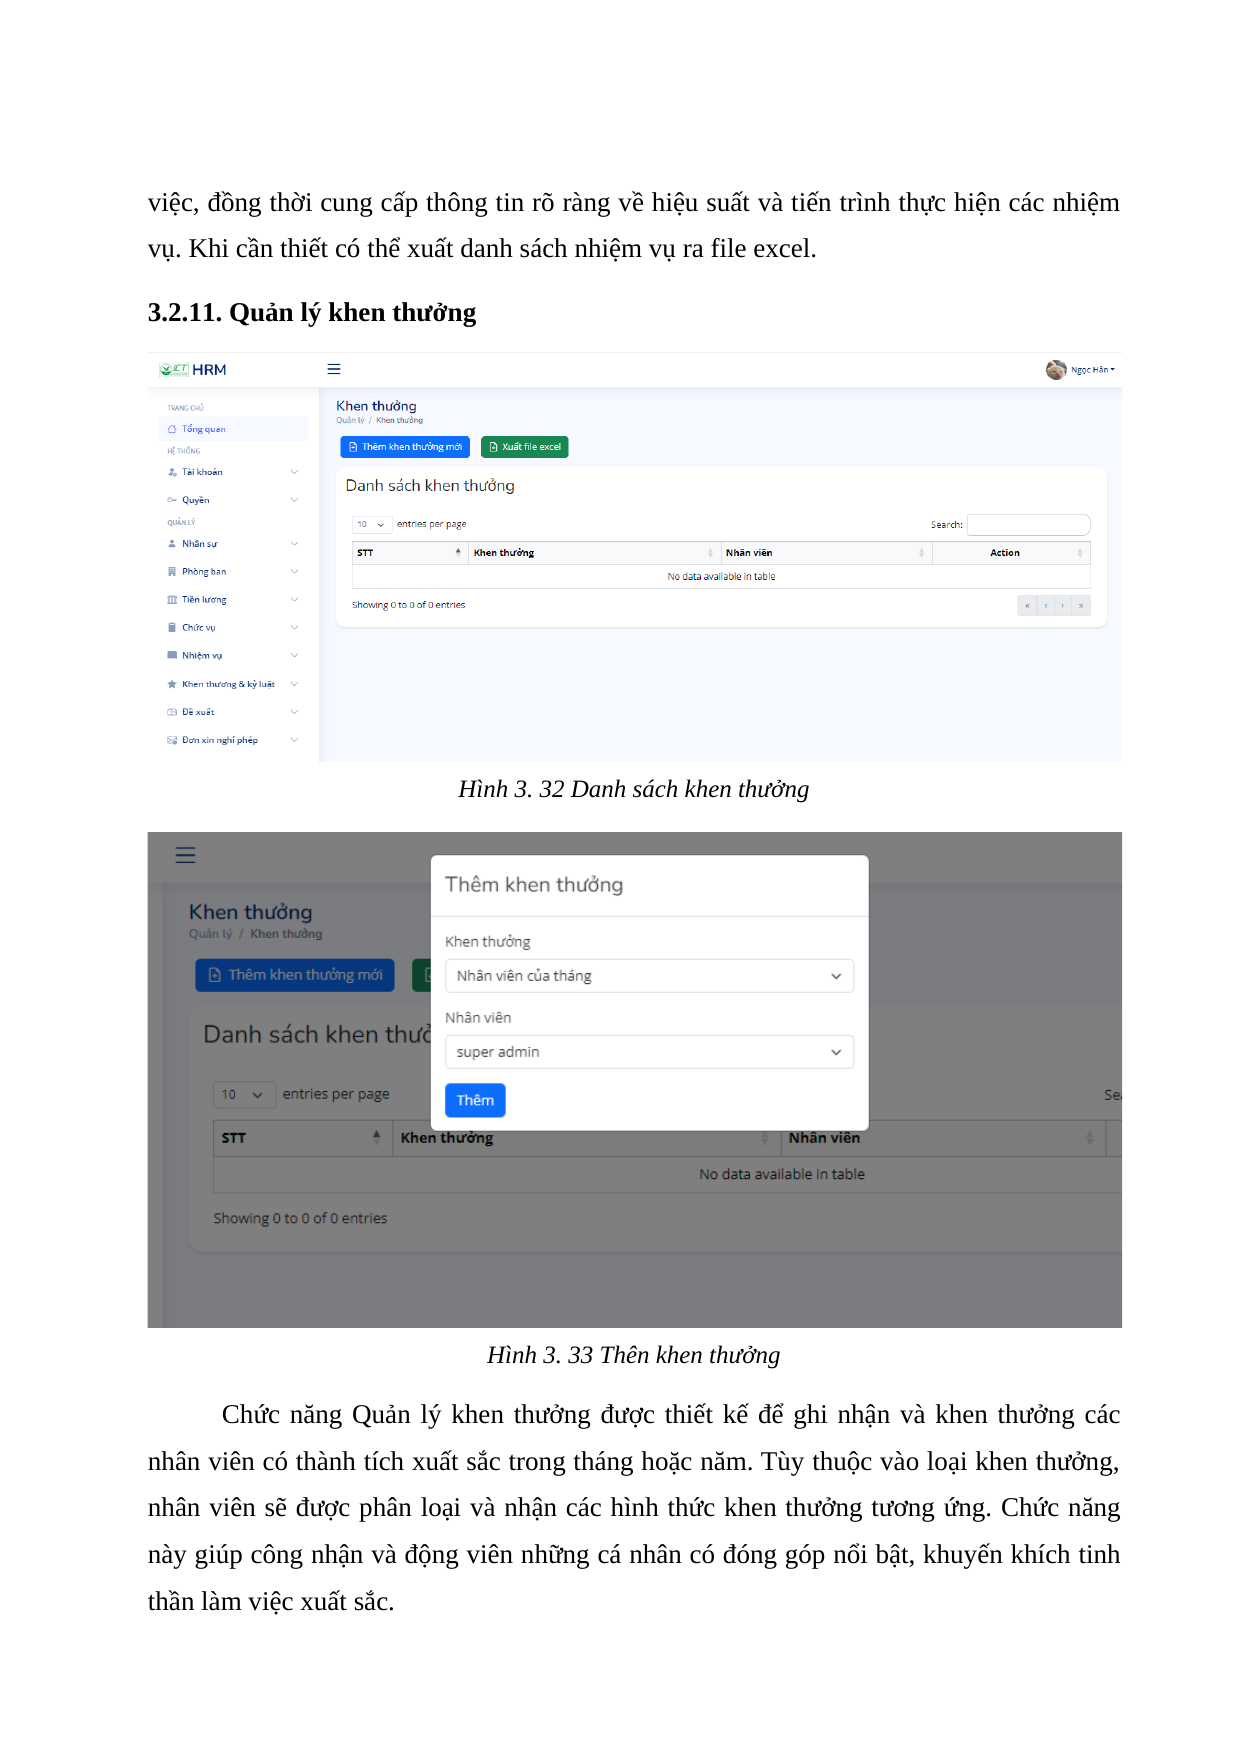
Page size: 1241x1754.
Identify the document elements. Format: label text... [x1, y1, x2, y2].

text Chức năng Quản lý khen thưởng được thiết kế để ghi nhận và khen thưởng các nhân viên có thành tích xuất sắc trong tháng hoặc năm. Tùy thuộc vào loại khen thưởng, nhân viên sẽ được phân loại và nhận các hình thức khen thưởng tương ứng. Chức năng này giúp công nhận và động viên những cá nhân có đóng góp nổi bật, khuyến khích tinh thần làm việc xuất sắc. [148, 1398, 1122, 1616]
subtitle 3.2.11. Quản lý khen thưởng [148, 296, 1122, 327]
picture [147, 351, 1123, 762]
text Hình 3. 33 Thên khen thưởng [148, 1340, 1122, 1369]
picture [147, 832, 1123, 1328]
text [148, 186, 1122, 264]
text Hình 3. 32 Danh sách khen thưởng [148, 774, 1122, 803]
